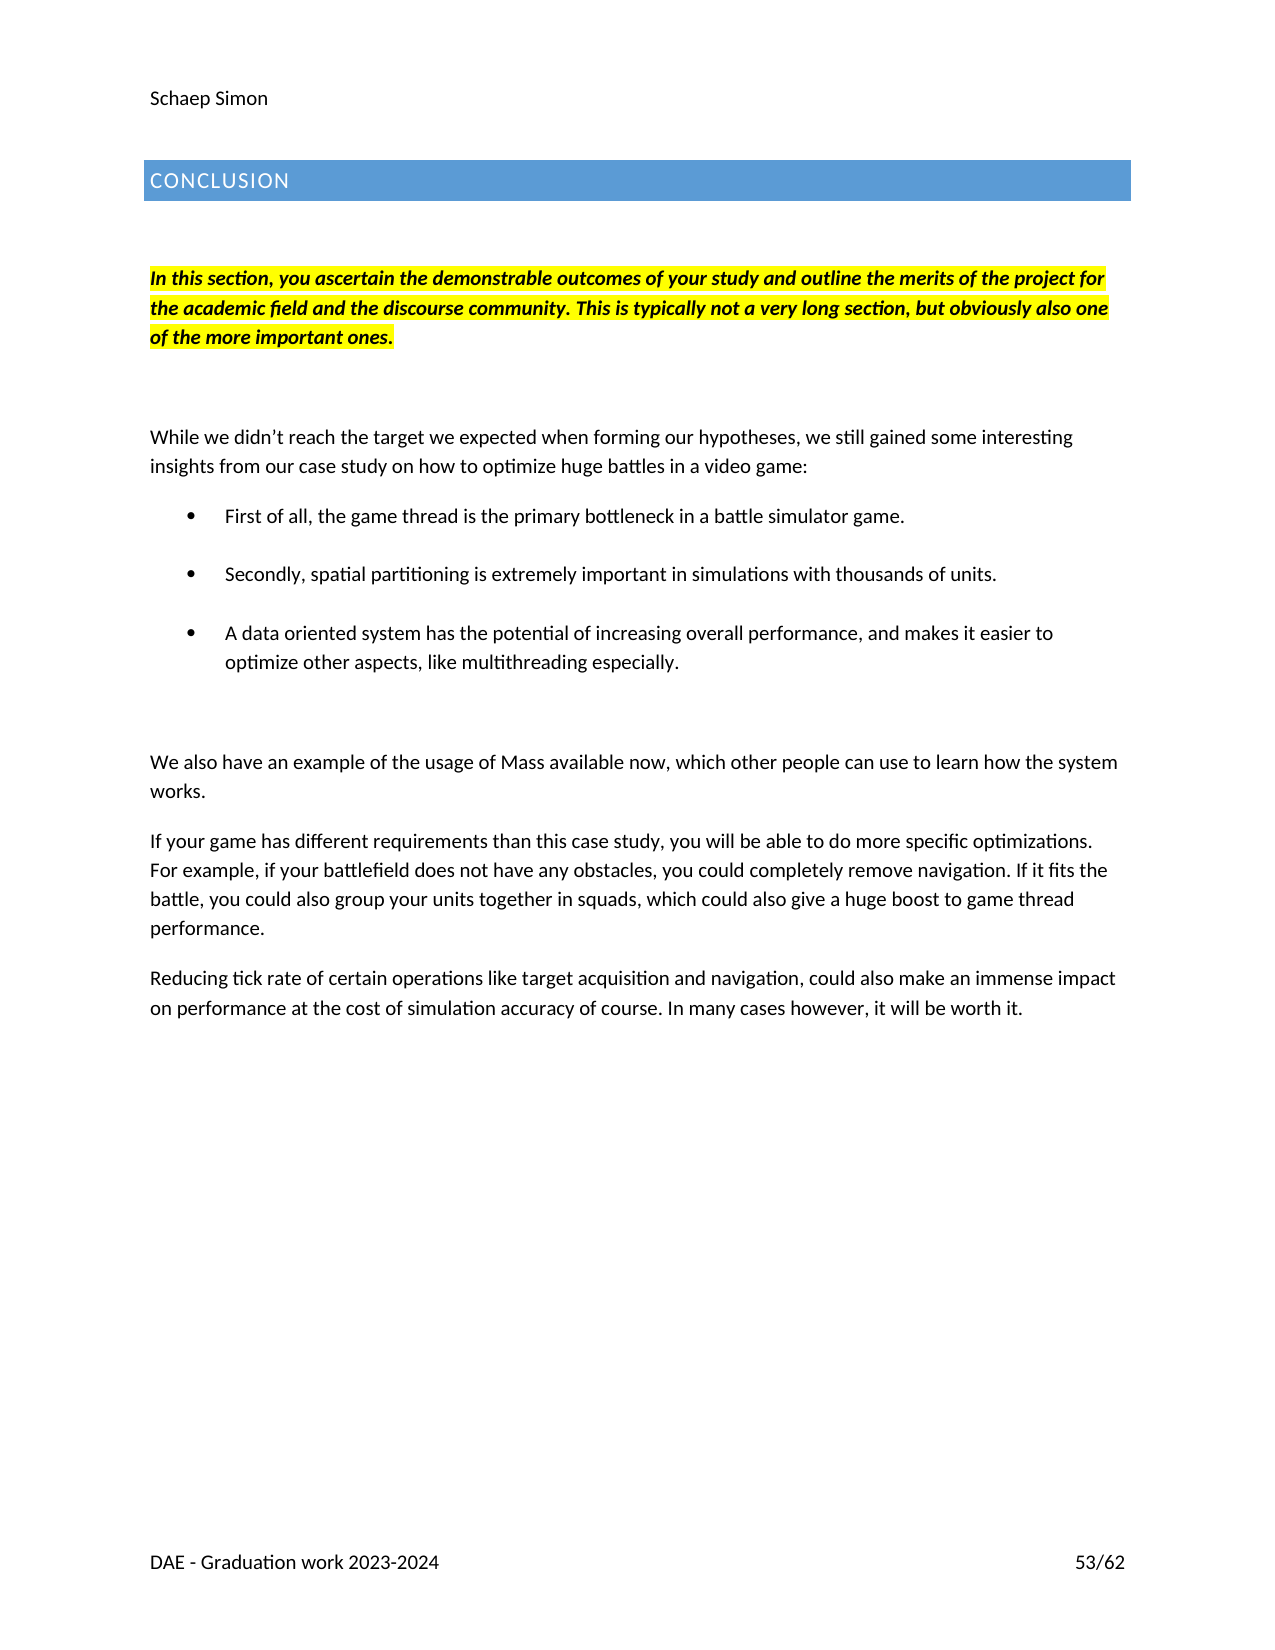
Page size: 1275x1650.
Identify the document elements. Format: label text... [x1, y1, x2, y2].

text In this section, you ascertain the demonstrable outcomes of your study and outline the merits of the project for the academic field and the discourse community. This is typically not a very long section, but obviously also one of the more important ones. [150, 266, 1125, 349]
text While we didn’t reach the target we expected when forming our hypotheses, we still gained some interesting insights from our case study on how to optimize huge battles in a video game: [150, 424, 1125, 478]
list A data oriented system has the potential of increasing overall performance, and makes it easier to optimize other aspects, like multithreading especially. [187, 620, 1125, 674]
list First of all, the game thread is the primary bottleneck in a battle simulator game. [187, 503, 1125, 558]
list Secondly, spatial partitioning is extremely important in simulations with thousands of units. [187, 561, 1125, 616]
text Reducing tick rate of certain operations like target acquisition and navigation, could also make an immense impact on performance at the cost of simulation accuracy of course. In many cases however, it will be worth it. [150, 966, 1125, 1020]
subtitle Conclusion [150, 167, 1125, 195]
text We also have an example of the usage of Mass available now, which other people can use to learn how the system works. [150, 749, 1125, 803]
text If your game has different requirements than this case study, you will be able to do more specific optimizations. For example, if your battlefield does not have any obstacles, you could completely remove navigation. If it fits the battle, you could also group your units together in squads, which could also give a huge boost to game thread performance. [150, 828, 1125, 941]
